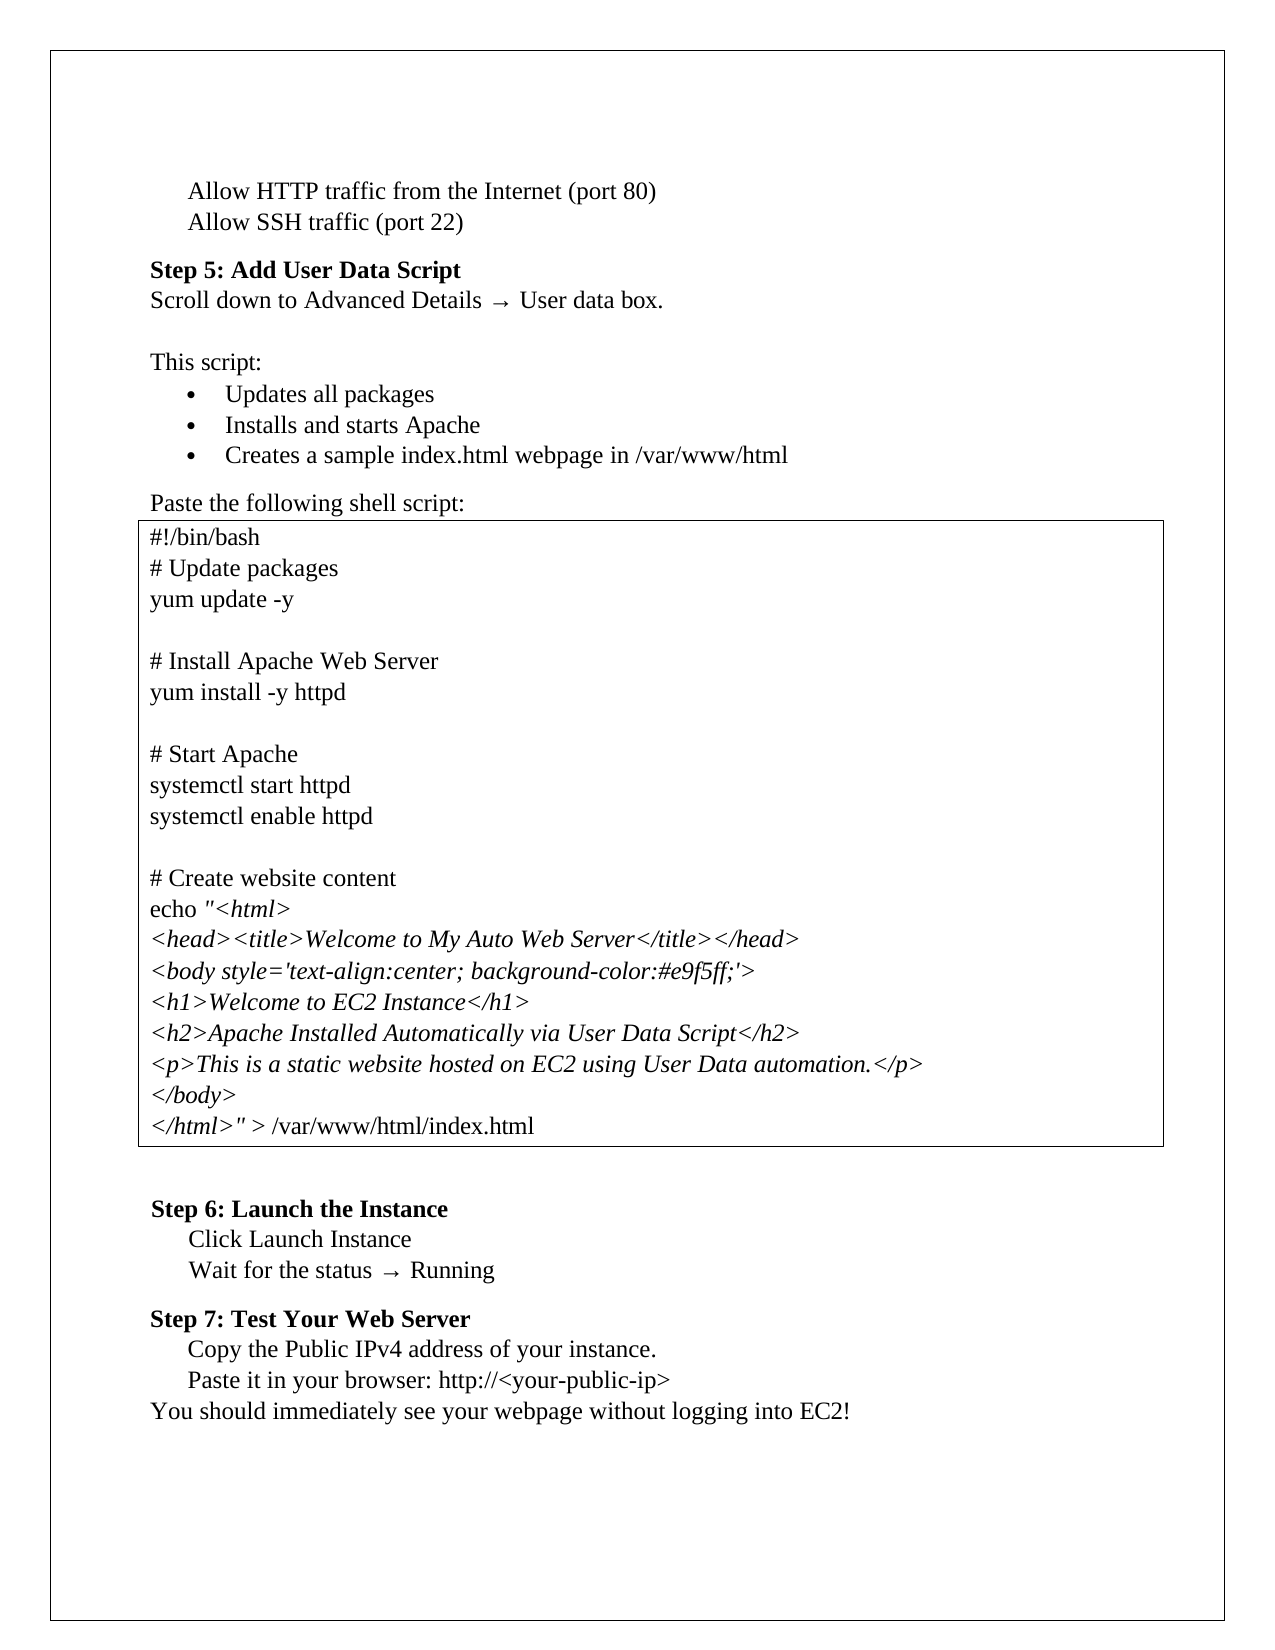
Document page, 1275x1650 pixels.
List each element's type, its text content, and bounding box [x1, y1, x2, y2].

list Creates a sample index.html webpage in /var/www/html Paste the following shell script: [150, 441, 788, 517]
text You should immediately see your webpage without logging into EC2! [150, 1396, 1200, 1425]
text This script: [150, 347, 1200, 376]
text Allow HTTP traffic from the Internet (port 80) Allow SSH traffic (port 22) [187, 176, 661, 236]
text Copy the Public IPv4 address of your instance. Paste it in your browser: http://<your-public-ip> [187, 1334, 695, 1394]
list Installs and starts Apache [187, 410, 1200, 438]
text Click Launch Instance [75, 1224, 525, 1253]
subtitle Step 6: Launch the Instance [75, 1194, 524, 1223]
text Wait for the status → Running [75, 1255, 608, 1284]
text Scroll down to Advanced Details → User data box. [150, 286, 1200, 314]
subtitle Step 5: Add User Data Script [150, 255, 1200, 284]
subtitle Step 7: Test Your Web Server [150, 1304, 1200, 1332]
list Updates all packages [187, 379, 1200, 407]
